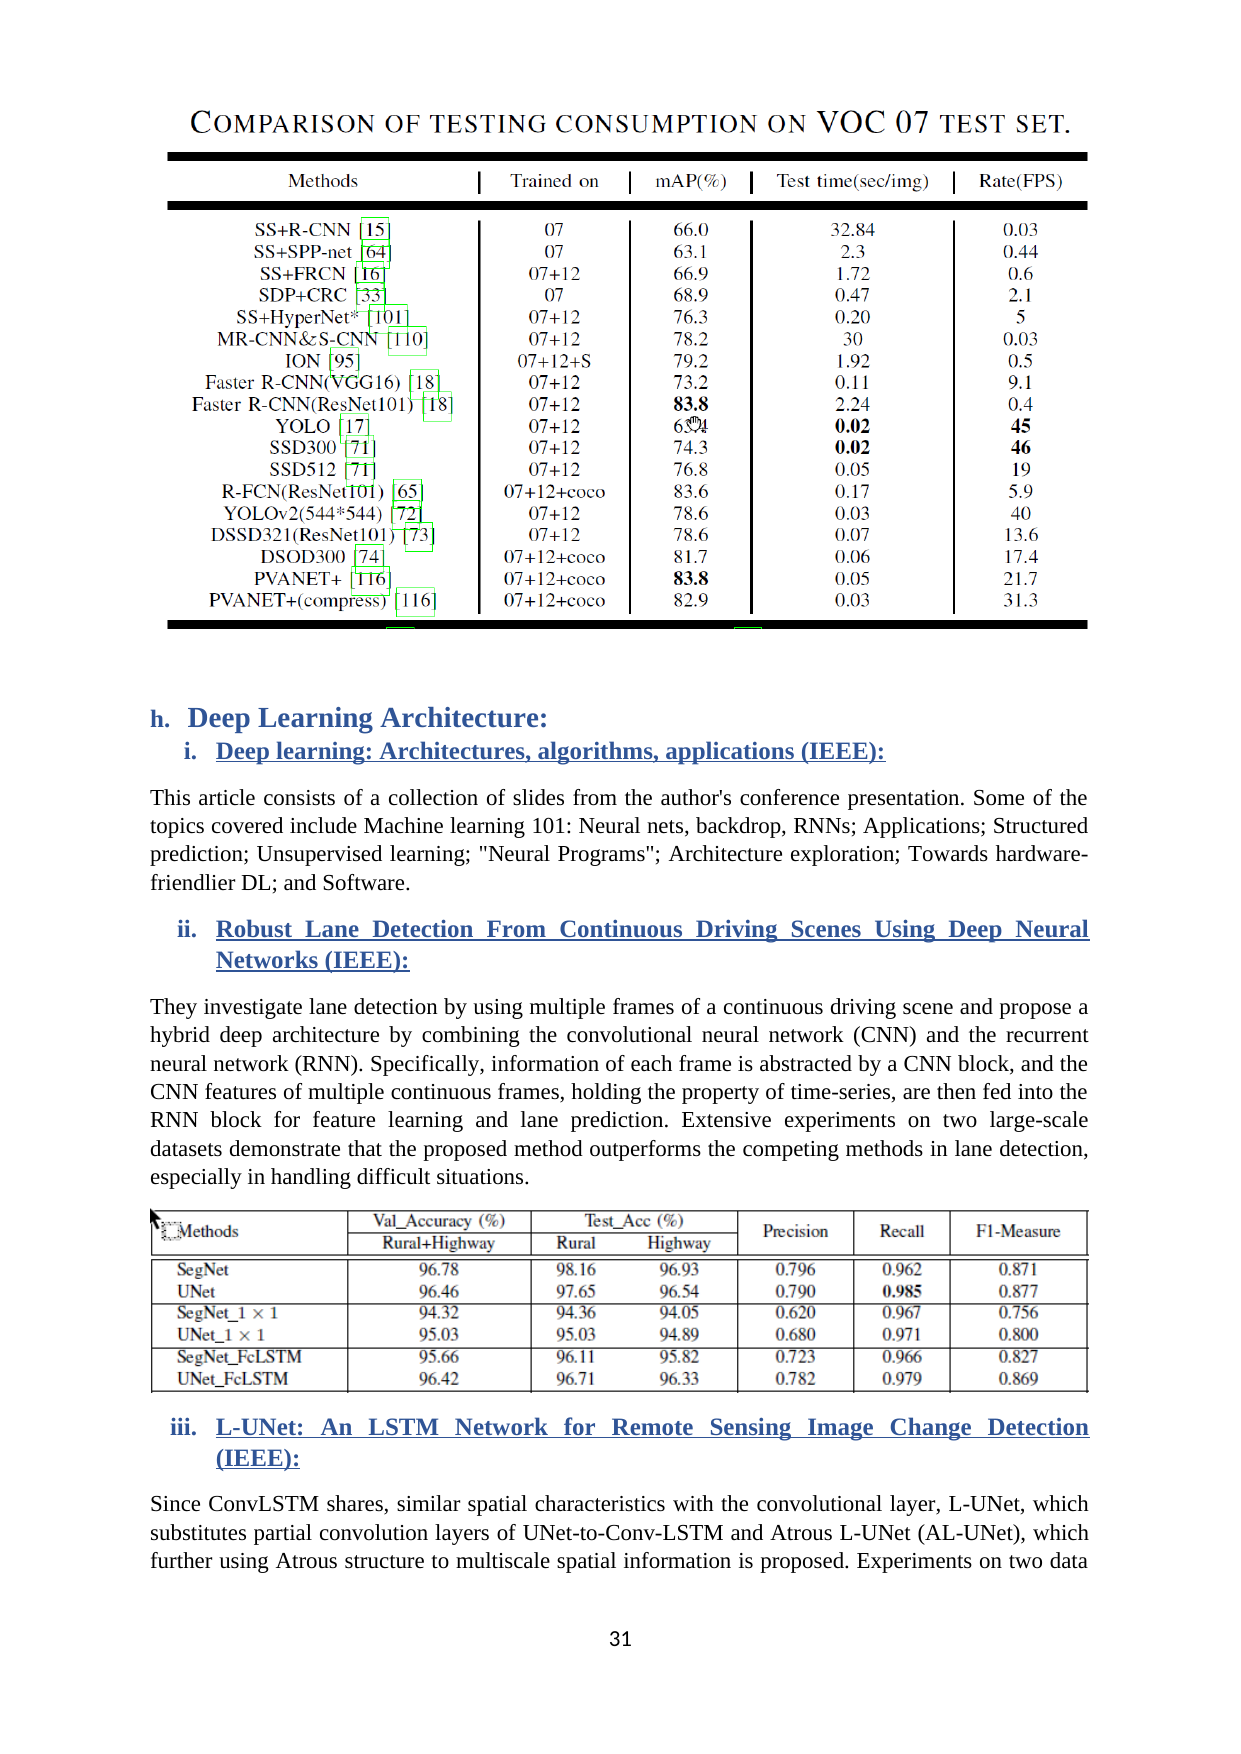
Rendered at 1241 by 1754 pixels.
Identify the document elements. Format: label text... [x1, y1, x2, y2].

text They investigate lane detection by using multiple frames of a continuous driving scene and propose a hybrid deep architecture by combining the convolutional neural network (CNN) and the recurrent neural network (RNN). Specifically, information of each frame is abstracted by a CNN block, and the CNN features of multiple continuous frames, holding the property of time-series, are then fed into the RNN block for feature learning and lane prediction. Extensive experiments on two large-scale datasets demonstrate that the proposed method outperforms the competing methods in lane detection, especially in handling difficult situations. [150, 993, 1090, 1190]
list Robust Lane Detection From Continuous Driving Scenes Using Deep Neural Networks (IEEE): [197, 914, 1090, 974]
text This article consists of a collection of slides from the author's conference presentation. Some of the topics covered include Machine learning 101: Neural nets, backdrop, RNNs; Applications; Structured prediction; Unsupervised learning; "Neural Programs"; Architecture exploration; Towards hardware-friendlier DL; and Software. [150, 784, 1090, 895]
picture [150, 101, 1089, 629]
picture [150, 1208, 1089, 1393]
list L-UNet: An LSTM Network for Remote Sensing Image Change Detection (IEEE): [197, 1412, 1090, 1472]
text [150, 1491, 1090, 1574]
list Deep learning: Architectures, algorithms, applications (IEEE): [197, 736, 1090, 765]
list Deep Learning Architecture: [150, 700, 1090, 733]
